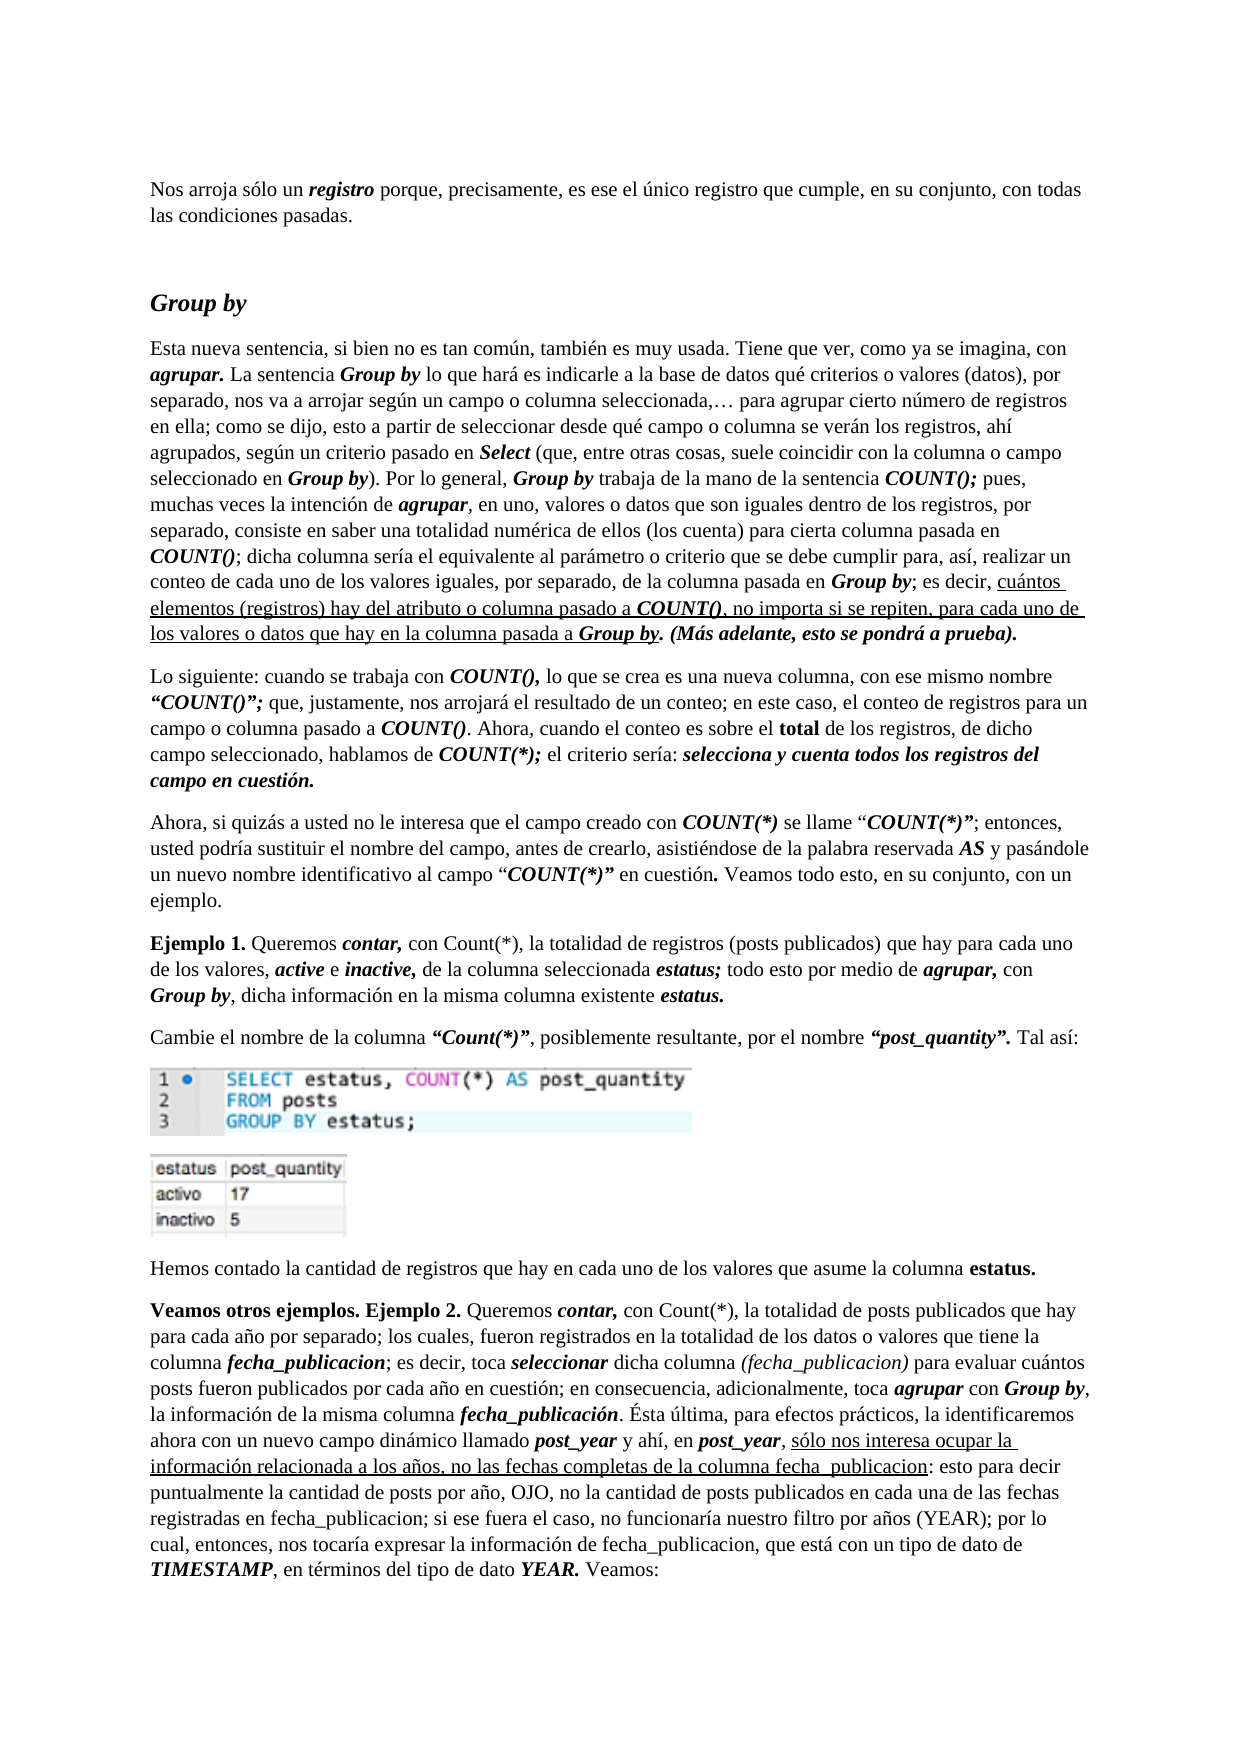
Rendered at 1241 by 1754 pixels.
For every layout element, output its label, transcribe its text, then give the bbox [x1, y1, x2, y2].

text Nos arroja sólo un registro porque, precisamente, es ese el único registro que cumple, en su conjunto, con todas las condiciones pasadas. [150, 177, 1090, 227]
text Hemos contado la cantidad de registros que hay en cada uno de los valores que asume la columna estatus. [150, 1255, 1090, 1279]
picture [150, 1067, 692, 1136]
text Lo siguiente: cuando se trabaja con COUNT(), lo que se crea es una nueva columna, con ese mismo nombre “COUNT()”; que, justamente, nos arrojará el resultado de un conteo; en este caso, el conteo de registros para un campo o columna pasado a COUNT(). Ahora, cuando el conteo es sobre el total de los registros, de dicho campo seleccionado, hablamos de COUNT(*); el criterio sería: selecciona y cuenta todos los registros del campo en cuestión. [150, 664, 1090, 792]
text Esta nueva sentencia, si bien no es tan común, también es muy usada. Tiene que ver, como ya se imagina, con agrupar. La sentencia Group by lo que hará es indicarle a la base de datos qué criterios o valores (datos), por separado, nos va a arrojar según un campo o columna seleccionada,… para agrupar cierto número de registros en ella; como se dijo, esto a partir de seleccionar desde qué campo o columna se verán los registros, ahí agrupados, según un criterio pasado en Select (que, entre otras cosas, suele coincidir con la columna o campo seleccionado en Group by). Por lo general, Group by trabaja de la mano de la sentencia COUNT(); pues, muchas veces la intención de agrupar, en uno, valores o datos que son iguales dentro de los registros, por separado, consiste en saber una totalidad numérica de ellos (los cuenta) para cierta columna pasada en COUNT(); dicha columna sería el equivalente al parámetro o criterio que se debe cumplir para, así, realizar un conteo de cada uno de los valores iguales, por separado, de la columna pasada en Group by; es decir, cuántos elementos (registros) hay del atributo o columna pasado a COUNT(), no importa si se repiten, para cada uno de los valores o datos que hay en la columna pasada a Group by. (Más adelante, esto se pondrá a prueba). [150, 336, 1090, 645]
text Ejemplo 1. Queremos contar, con Count(*), la totalidad de registros (posts publicados) que hay para cada uno de los valores, active e inactive, de la columna seleccionada estatus; todo esto por medio de agrupar, con Group by, dicha información en la misma columna existente estatus. [150, 931, 1090, 1007]
text Group by [150, 288, 1090, 317]
text Ahora, si quizás a usted no le interesa que el campo creado con COUNT(*) se llame “COUNT(*)”; entonces, usted podría sustituir el nombre del campo, antes de crearlo, asistiéndose de la palabra reservada AS y pasándole un nuevo nombre identificativo al campo “COUNT(*)” en cuestión. Veamos todo esto, en su conjunto, con un ejemplo. [150, 810, 1090, 912]
picture [150, 1154, 347, 1237]
text Cambie el nombre de la columna “Count(*)”, posiblemente resultante, por el nombre “post_quantity”. Tal así: [150, 1025, 1090, 1049]
text Veamos otros ejemplos. Ejemplo 2. Queremos contar, con Count(*), la totalidad de posts publicados que hay para cada año por separado; los cuales, fueron registrados en la totalidad de los datos o valores que tiene la columna fecha_publicacion; es decir, toca seleccionar dicha columna (fecha_publicacion) para evaluar cuántos posts fueron publicados por cada año en cuestión; en consecuencia, adicionalmente, toca agrupar con Group by, la información de la misma columna fecha_publicación. Ésta última, para efectos prácticos, la identificaremos ahora con un nuevo campo dinámico llamado post_year y ahí, en post_year, sólo nos interesa ocupar la información relacionada a los años, no las fechas completas de la columna fecha_publicacion: esto para decir puntualmente la cantidad de posts por año, OJO, no la cantidad de posts publicados en cada una de las fechas registradas en fecha_publicacion; si ese fuera el caso, no funcionaría nuestro filtro por años (YEAR); por lo cual, entonces, nos tocaría expresar la información de fecha_publicacion, que está con un tipo de dato de TIMESTAMP, en términos del tipo de dato YEAR. Veamos: [150, 1298, 1090, 1581]
